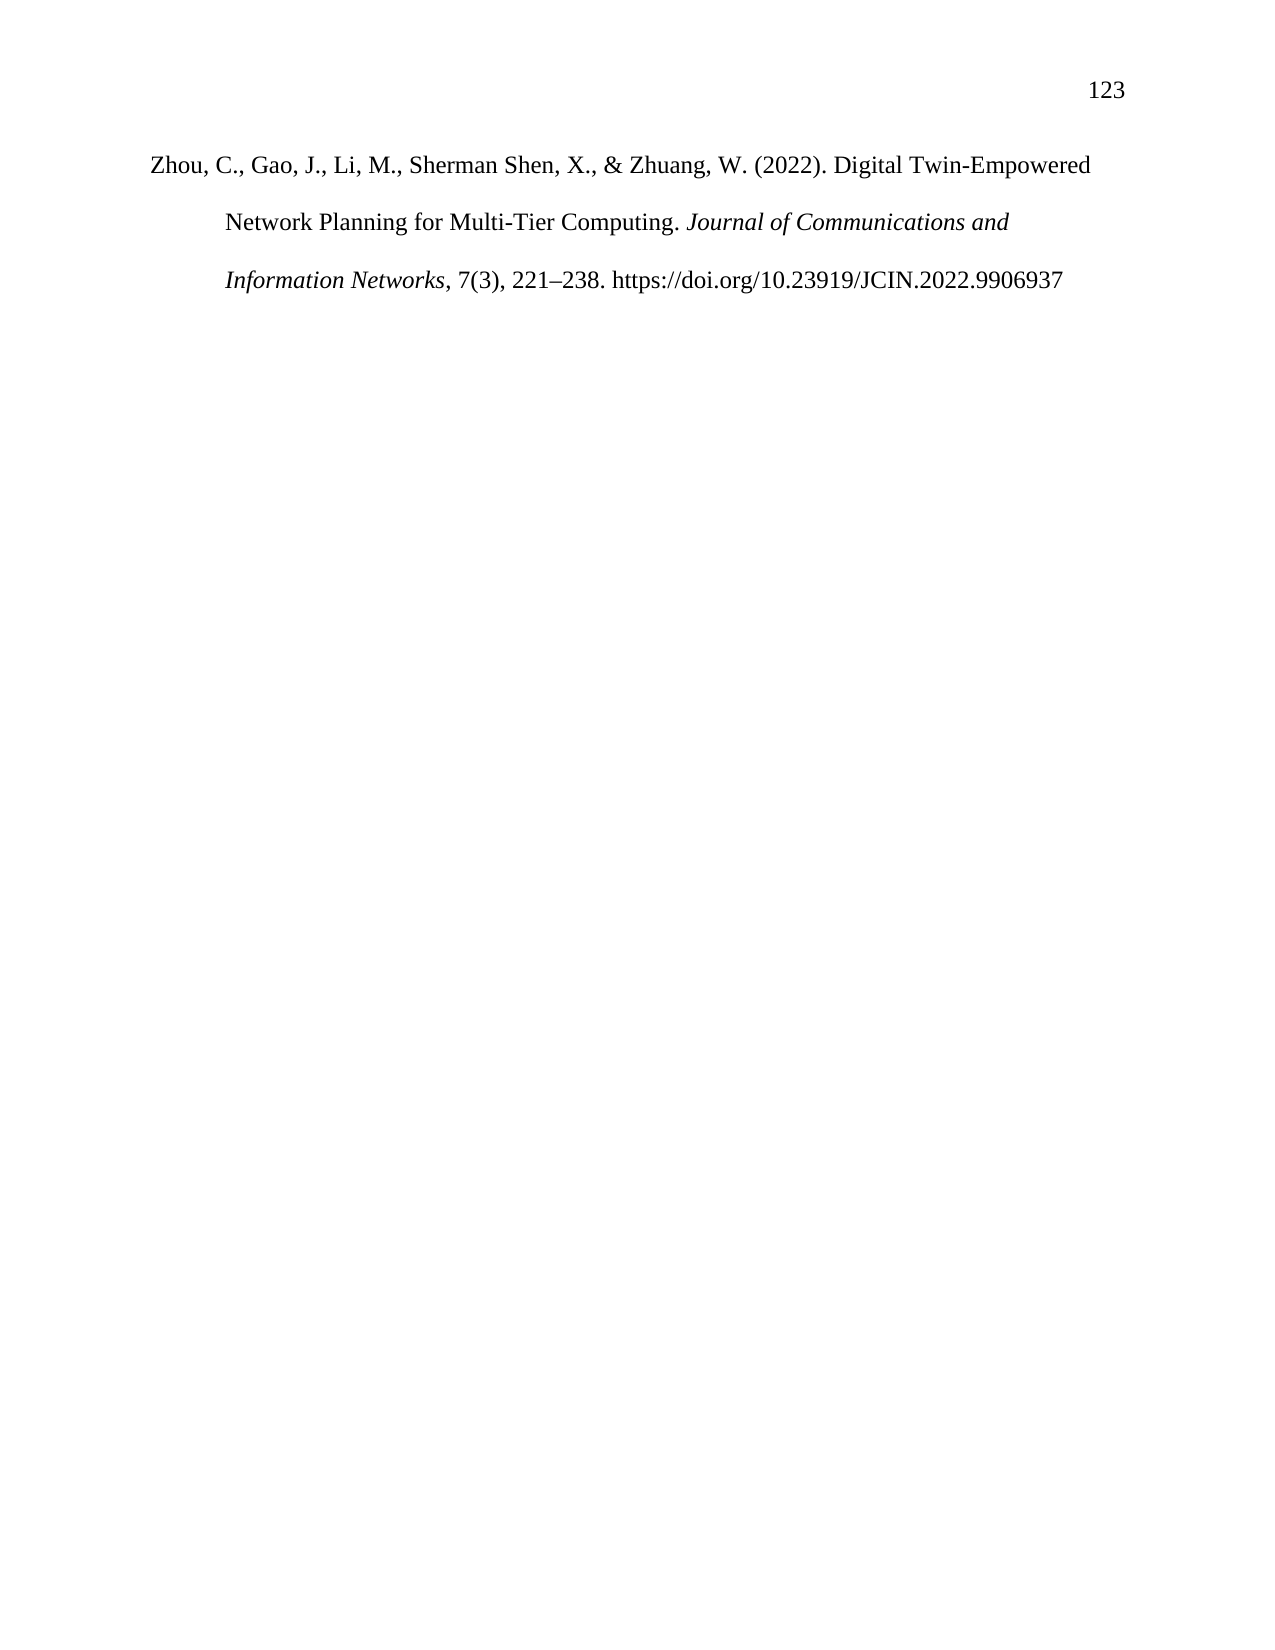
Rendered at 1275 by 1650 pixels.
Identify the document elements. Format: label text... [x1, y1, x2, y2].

text Zhou, C., Gao, J., Li, M., Sherman Shen, X., & Zhuang, W. (2022). Digital Twin-Empowered Network Planning for Multi-Tier Computing. Journal of Communications and Information Networks, 7(3), 221–238. https://doi.org/10.23919/JCIN.2022.9906937 [150, 150, 1125, 294]
